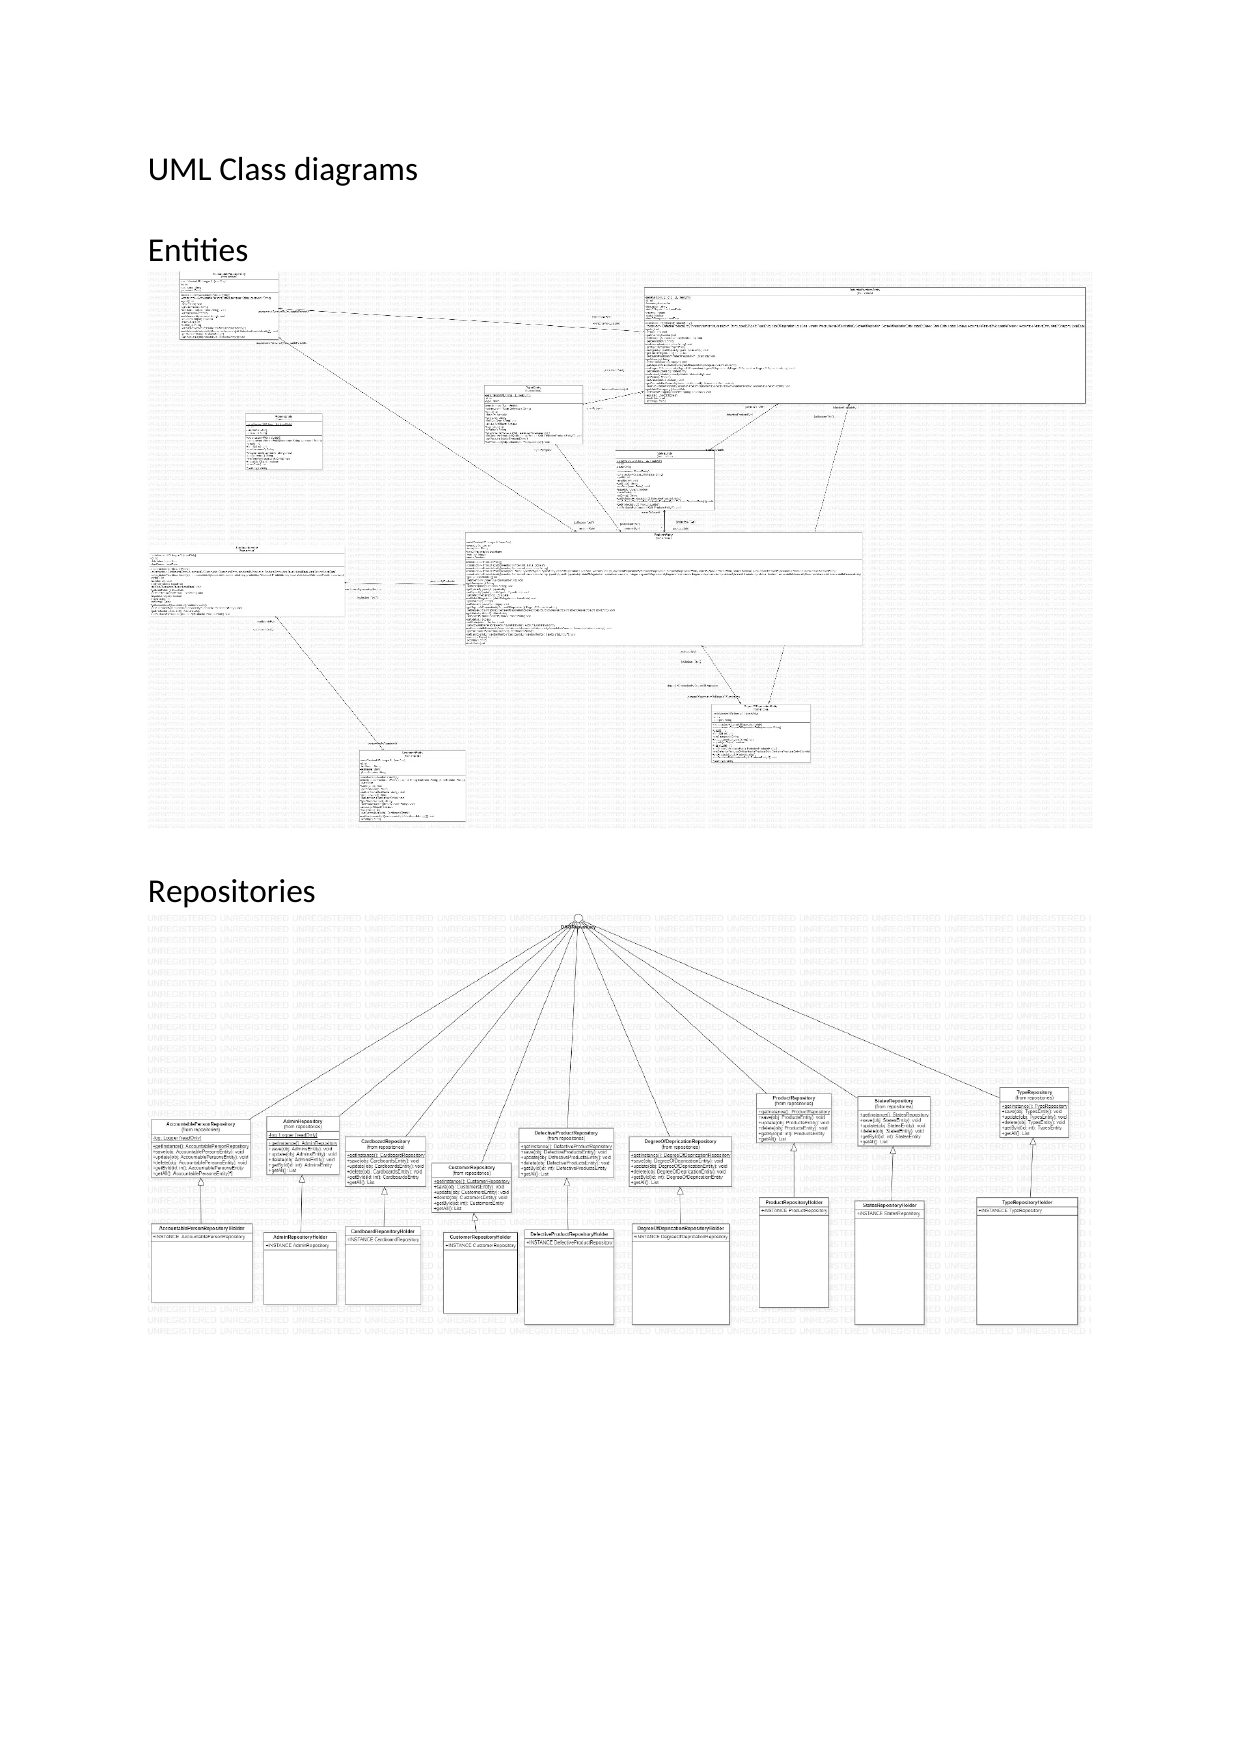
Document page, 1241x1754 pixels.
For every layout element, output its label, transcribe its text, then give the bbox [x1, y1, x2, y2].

picture [147, 269, 1093, 829]
text UML Class diagrams [148, 148, 1093, 188]
picture [147, 910, 1092, 1339]
text Entities [148, 229, 1093, 269]
